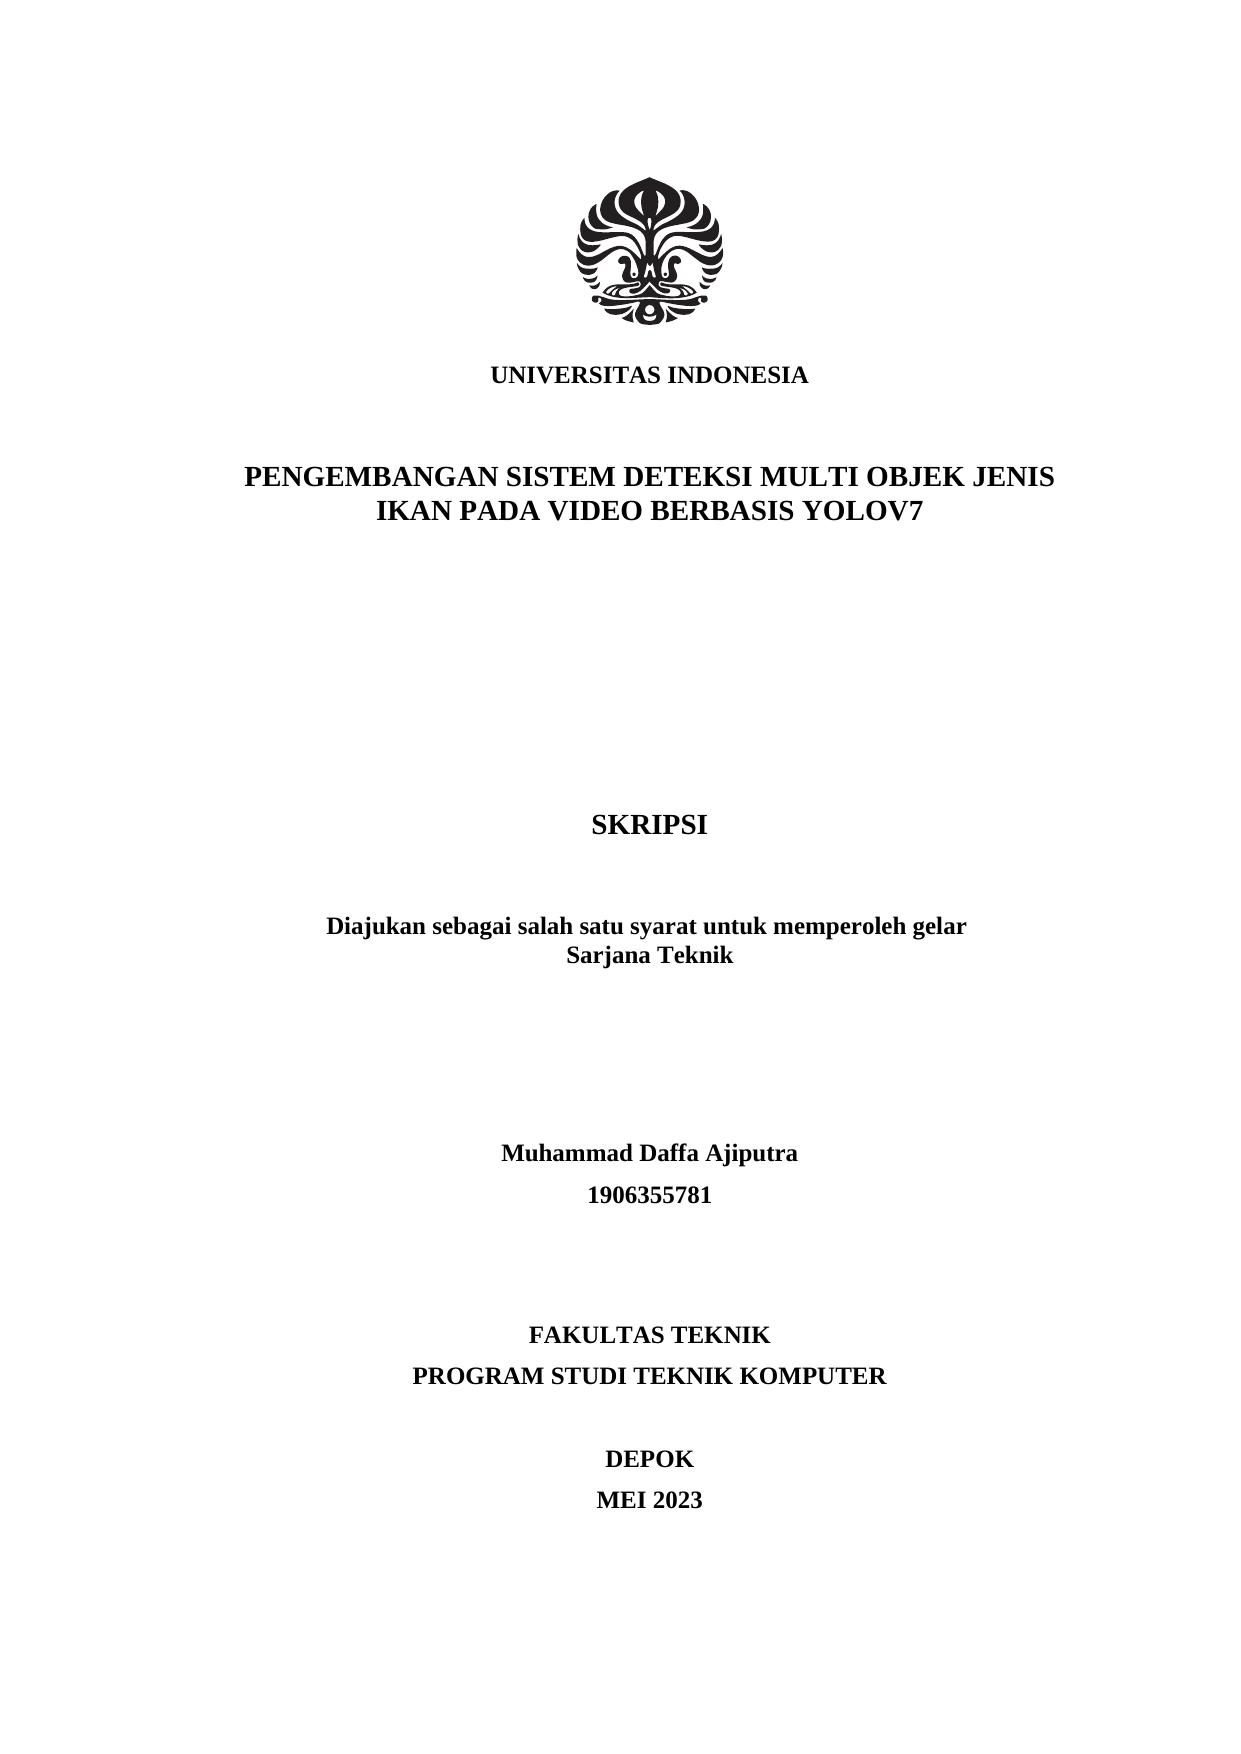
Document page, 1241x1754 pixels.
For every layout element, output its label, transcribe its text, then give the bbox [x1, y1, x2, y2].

text UNIVERSITAS INDONESIA [236, 360, 1063, 389]
text PENGEMBANGAN SISTEM DETEKSI MULTI OBJEK JENIS IKAN PADA VIDEO BERBASIS YOLOV7 [236, 459, 1063, 526]
